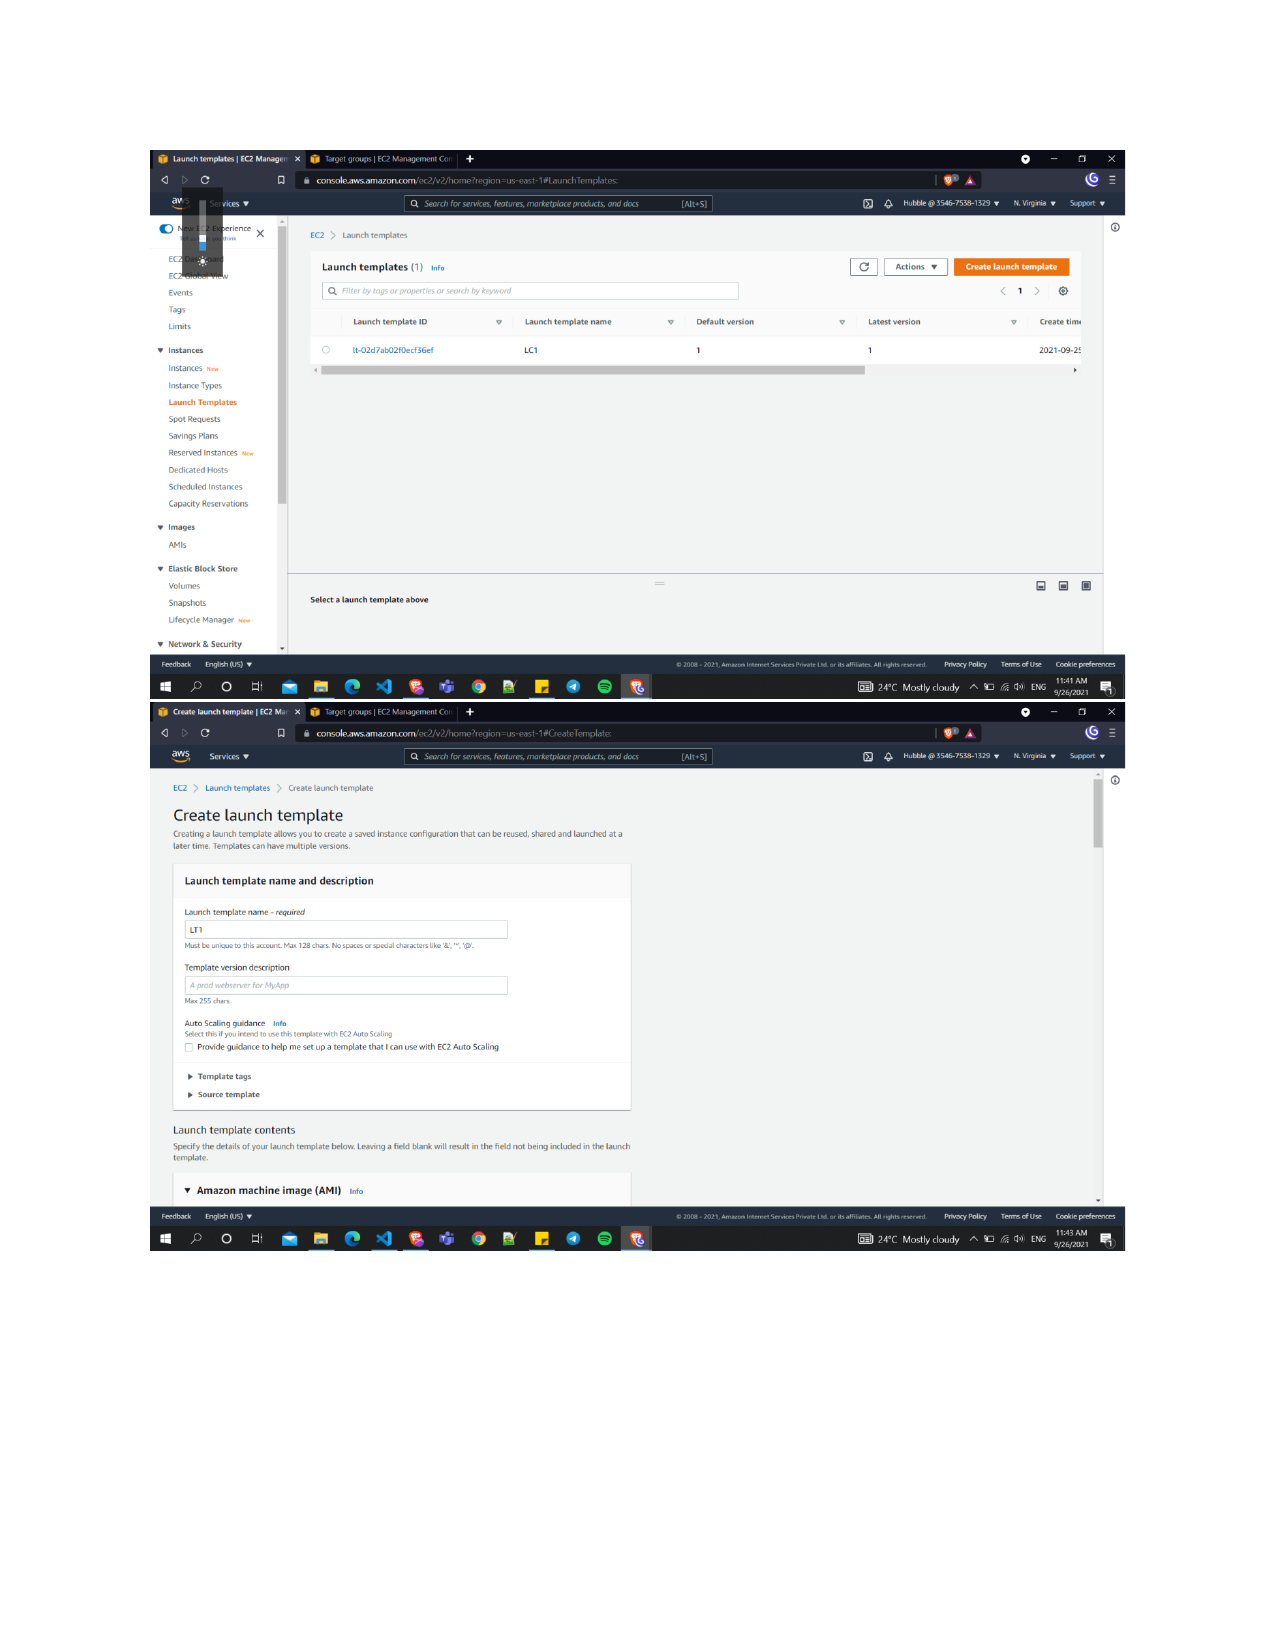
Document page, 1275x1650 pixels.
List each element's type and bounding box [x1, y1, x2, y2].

picture [150, 150, 1125, 699]
picture [150, 702, 1125, 1251]
